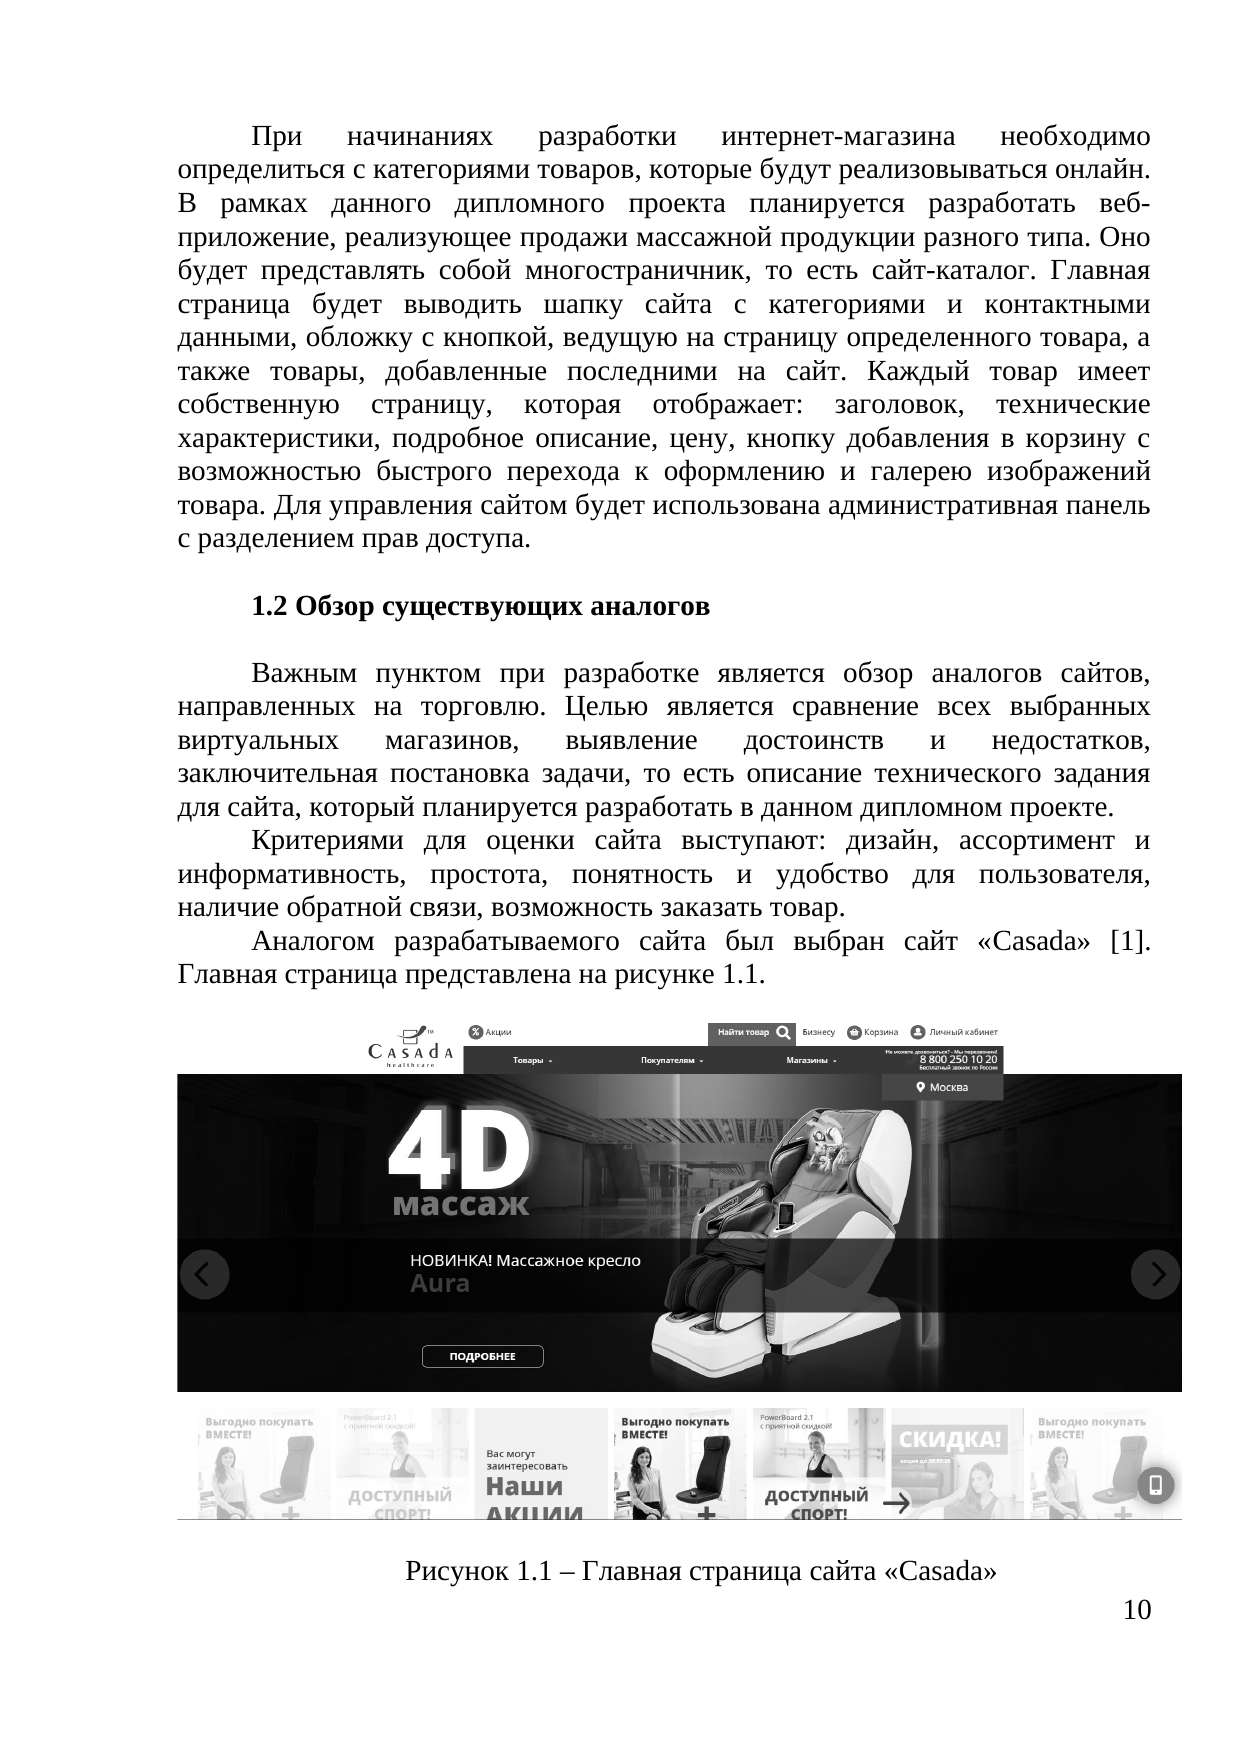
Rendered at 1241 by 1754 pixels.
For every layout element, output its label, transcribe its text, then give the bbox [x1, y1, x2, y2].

text Аналогом разрабатываемого сайта был выбран сайт «Cаsаdа» [1]. Главная страница представлена на рисунке 1.1. [177, 923, 1152, 990]
text При начинаниях разработки интернет-магазина необходимо определиться с категориями товаров, которые будут реализовываться онлайн. В рамках данного дипломного проекта планируется разработать веб-приложение, реализующее продажи массажной продукции разного типа. Оно будет представлять собой многостраничник, то есть сайт-каталог. Главная страница будет выводить шапку сайта с категориями и контактными данными, обложку с кнопкой, ведущую на страницу определенного товара, а также товары, добавленные последними на сайт. Каждый товар имеет собственную страницу, которая отображает: заголовок, технические характеристики, подробное описание, цену, кнопку добавления в корзину с возможностью быстрого перехода к оформлению и галерею изображений товара. Для управления сайтом будет использована административная панель с разделением прав доступа. [177, 118, 1152, 554]
text Критериями для оценки сайта выступают: дизайн, ассортимент и информативность, простота, понятность и удобство для пользователя, наличие обратной связи, возможность заказать товар. [177, 822, 1152, 923]
text 1.2 Обзор существующих аналогов [177, 588, 1152, 621]
text Рисунок 1.1 – Главная страница сайта «Cаsаdа» [177, 1553, 1152, 1587]
text Важным пунктом при разработке является обзор аналогов сайтов, направленных на торговлю. Целью является сравнение всех выбранных виртуальных магазинов, выявление достоинств и недостатков, заключительная постановка задачи, то есть описание технического задания для сайта, который планируется разработать в данном дипломном проекте. [177, 655, 1152, 822]
